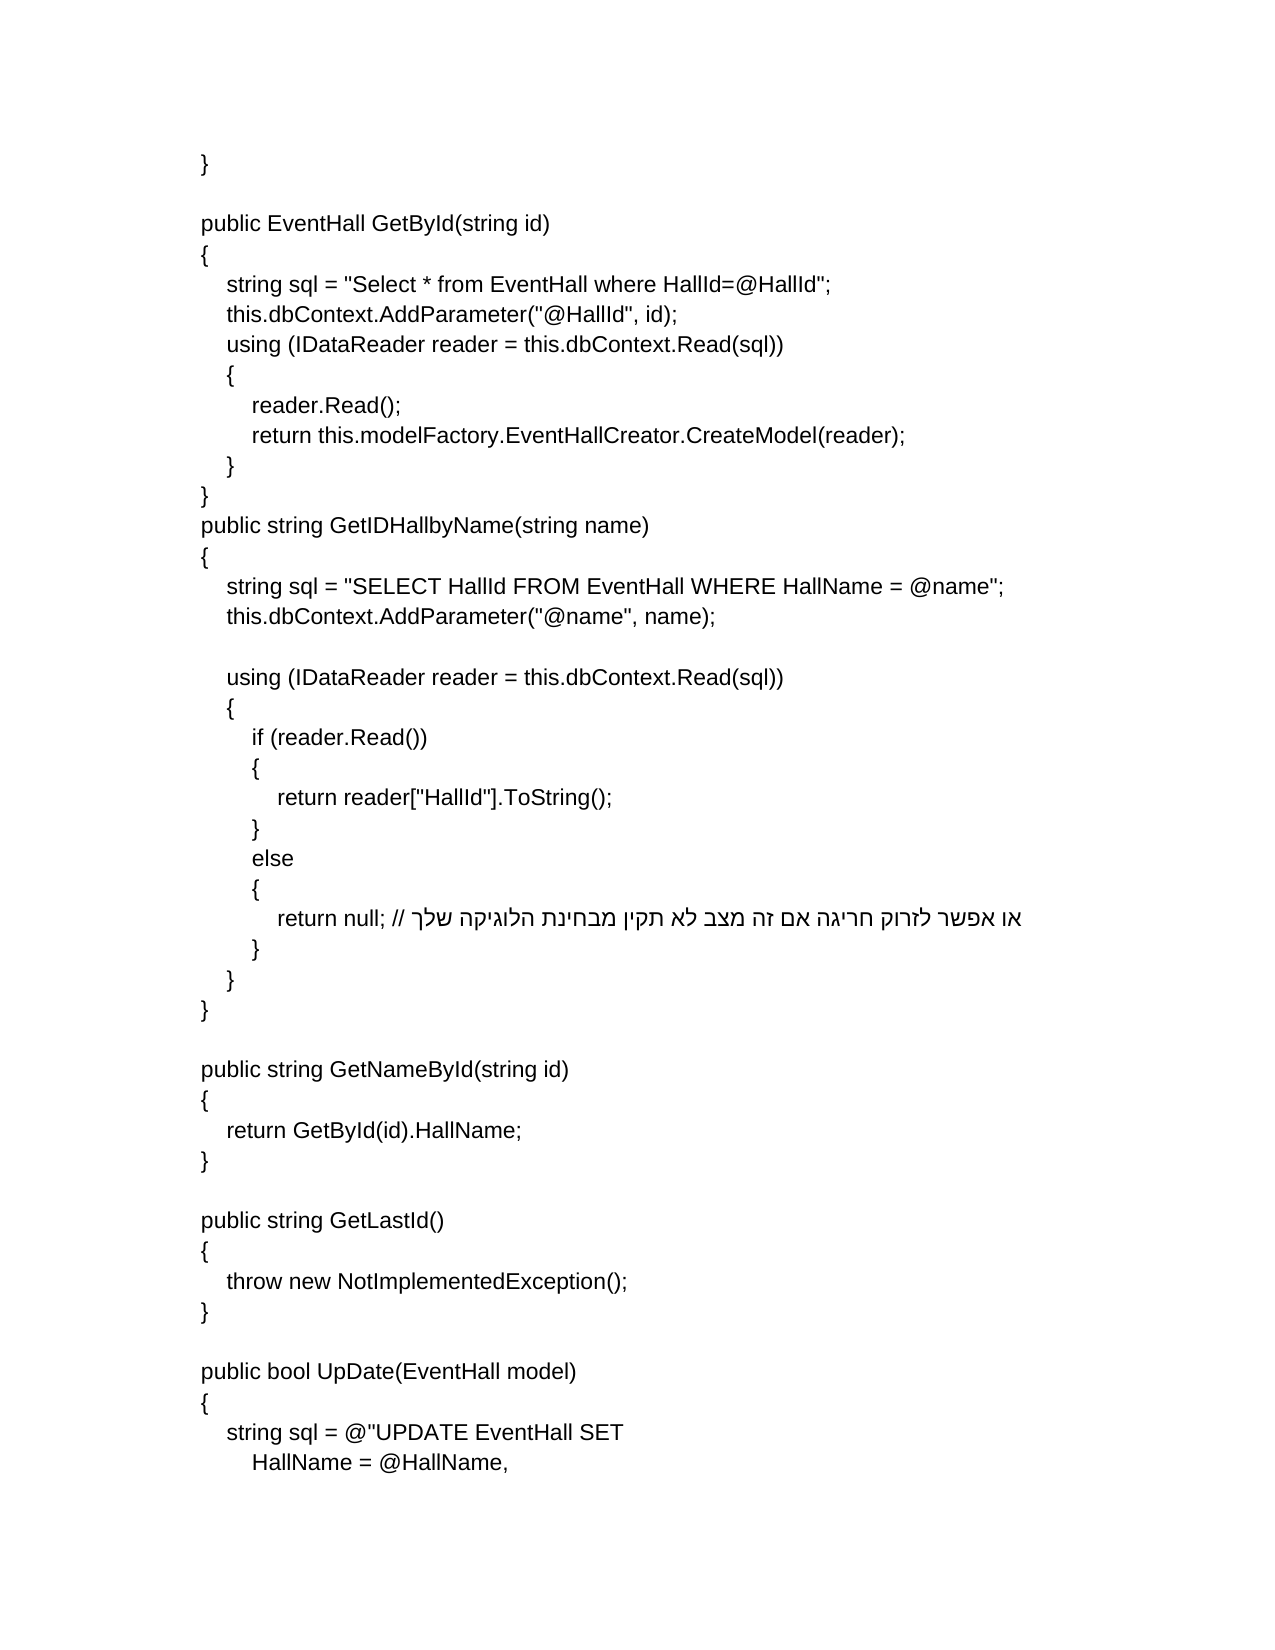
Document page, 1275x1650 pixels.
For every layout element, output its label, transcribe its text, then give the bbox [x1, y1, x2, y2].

text string sql = "Select * from EventHall where HallId=@HallId"; [150, 271, 1125, 297]
text return this.modelFactory.EventHallCreator.CreateModel(reader); [150, 422, 1125, 448]
text } [150, 814, 1125, 841]
text { [150, 1388, 1125, 1415]
text { [150, 694, 1125, 720]
text } [150, 150, 1125, 176]
text } [150, 966, 1125, 992]
text if (reader.Read()) [150, 724, 1125, 750]
text { [150, 1086, 1125, 1113]
text this.dbContext.AddParameter("@name", name); [150, 603, 1125, 629]
text } [150, 1147, 1125, 1173]
text } [150, 1298, 1125, 1324]
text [150, 331, 1125, 358]
text } [150, 482, 1125, 509]
text public string GetLastId() [150, 1207, 1125, 1234]
text throw new NotImplementedException(); [150, 1268, 1125, 1294]
text { [150, 754, 1125, 781]
text HallName = @HallName, [150, 1449, 1125, 1475]
text { [150, 875, 1125, 901]
text { [150, 361, 1125, 388]
text return GetById(id).HallName; [150, 1117, 1125, 1143]
text } [150, 452, 1125, 478]
text return null; // או אפשר לזרוק חריגה אם זה מצב לא תקין מבחינת הלוגיקה שלך [150, 905, 1125, 932]
text string sql = "SELECT HallId FROM EventHall WHERE HallName = @name"; [150, 573, 1125, 599]
text { [150, 543, 1125, 569]
text public bool UpDate(EventHall model) [150, 1358, 1125, 1385]
text reader.Read(); [150, 392, 1125, 418]
text return reader["HallId"].ToString(); [150, 784, 1125, 811]
text { [150, 241, 1125, 267]
text public EventHall GetById(string id) [150, 210, 1125, 237]
text public string GetNameById(string id) [150, 1056, 1125, 1083]
text this.dbContext.AddParameter("@HallId", id); [150, 301, 1125, 327]
text { [150, 1237, 1125, 1264]
text else [150, 845, 1125, 871]
text } [150, 935, 1125, 962]
text using (IDataReader reader = this.dbContext.Read(sql)) [150, 663, 1125, 690]
text string sql = @"UPDATE EventHall SET [150, 1419, 1125, 1445]
text } [150, 996, 1125, 1022]
text public string GetIDHallbyName(string name) [150, 512, 1125, 539]
